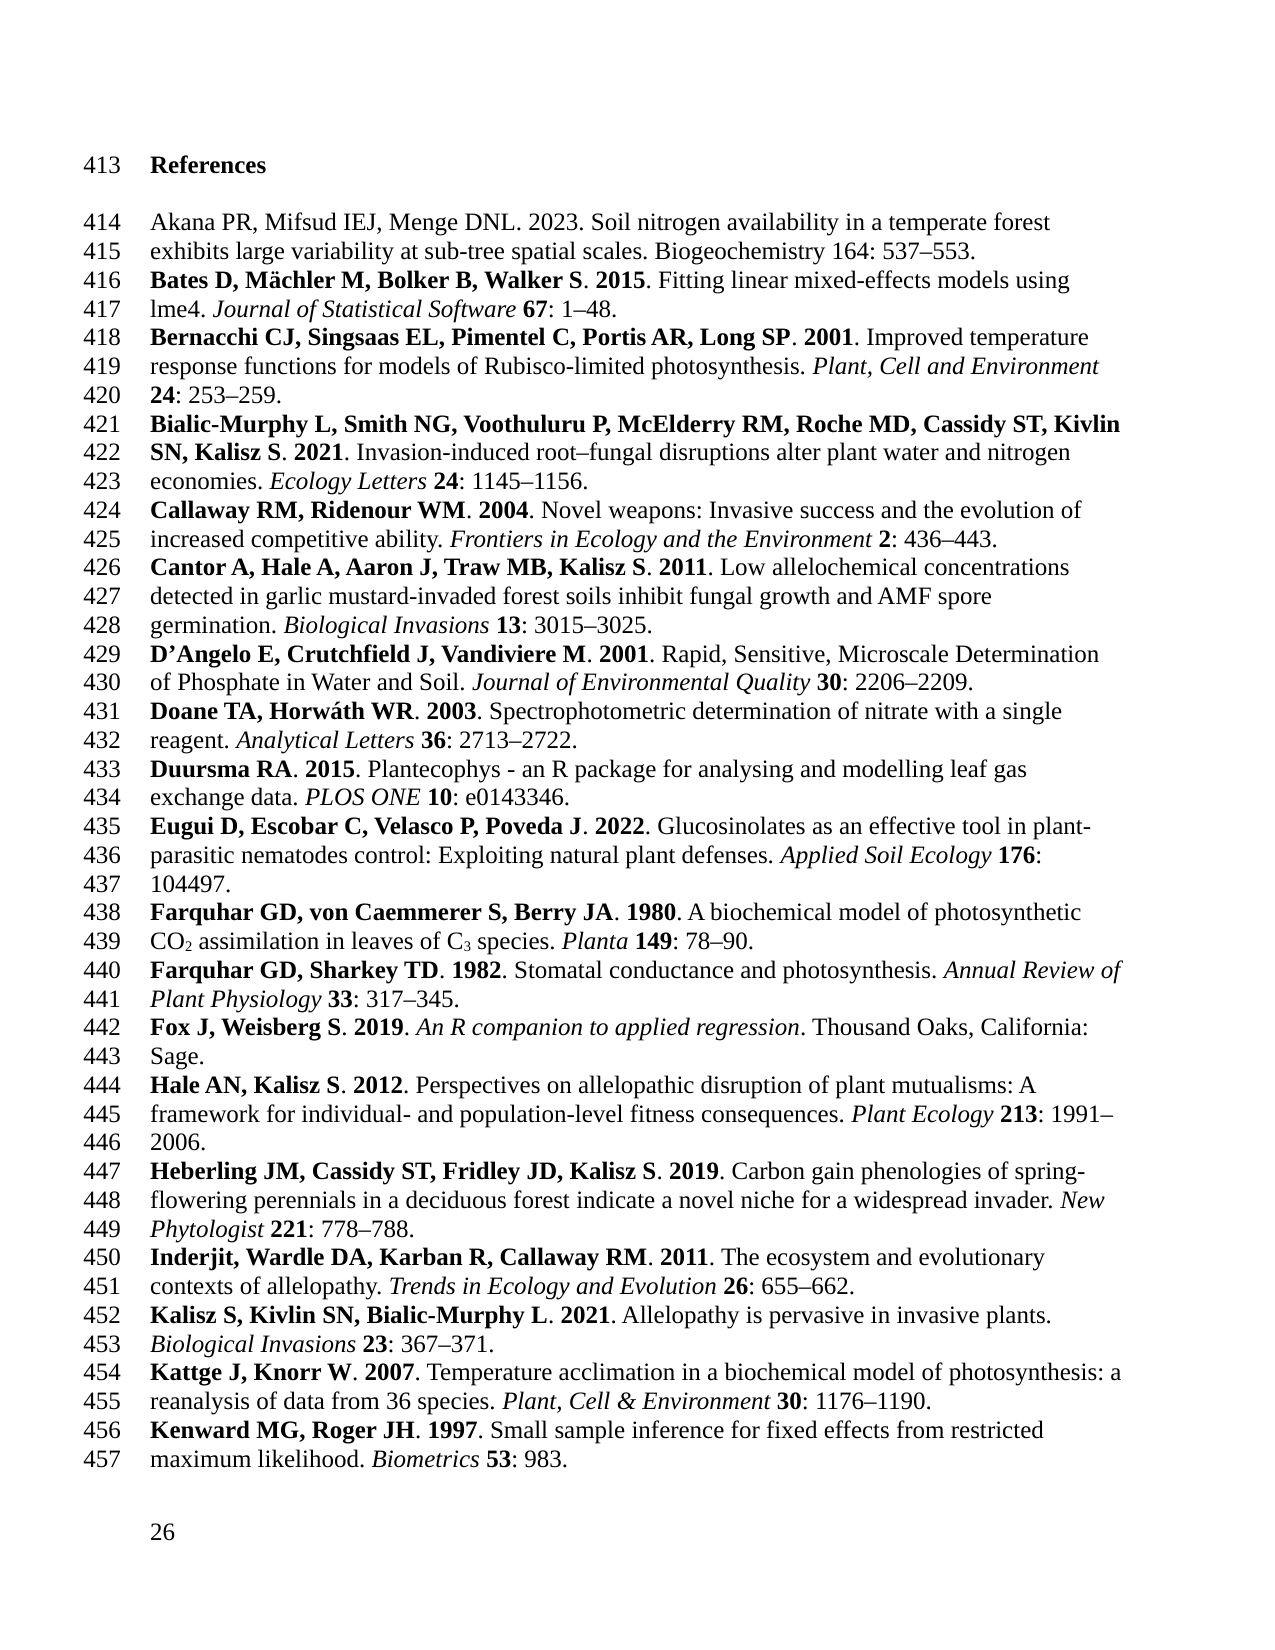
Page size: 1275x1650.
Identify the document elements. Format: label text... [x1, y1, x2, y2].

text References [150, 150, 1125, 179]
